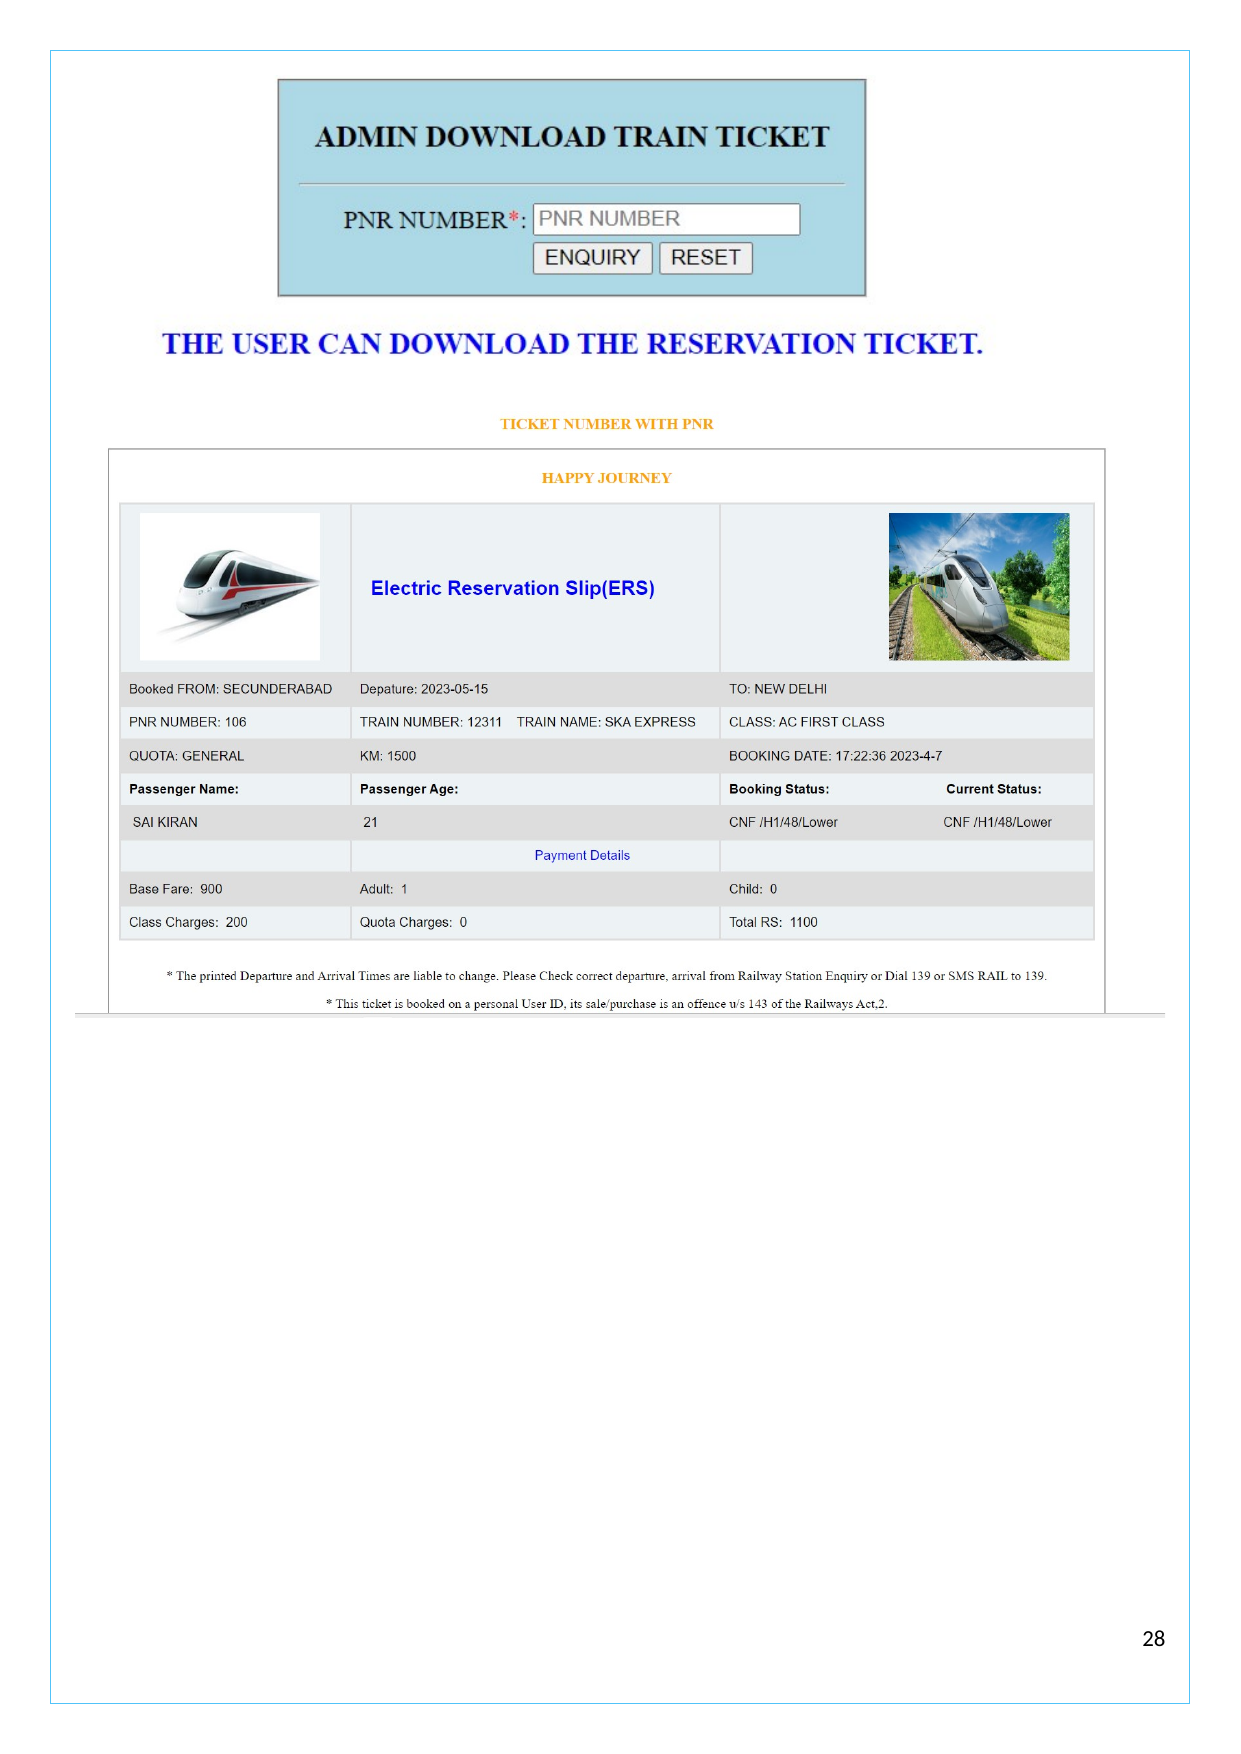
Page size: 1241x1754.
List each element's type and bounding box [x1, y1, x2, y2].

picture [75, 411, 1166, 1018]
picture [75, 75, 1015, 409]
